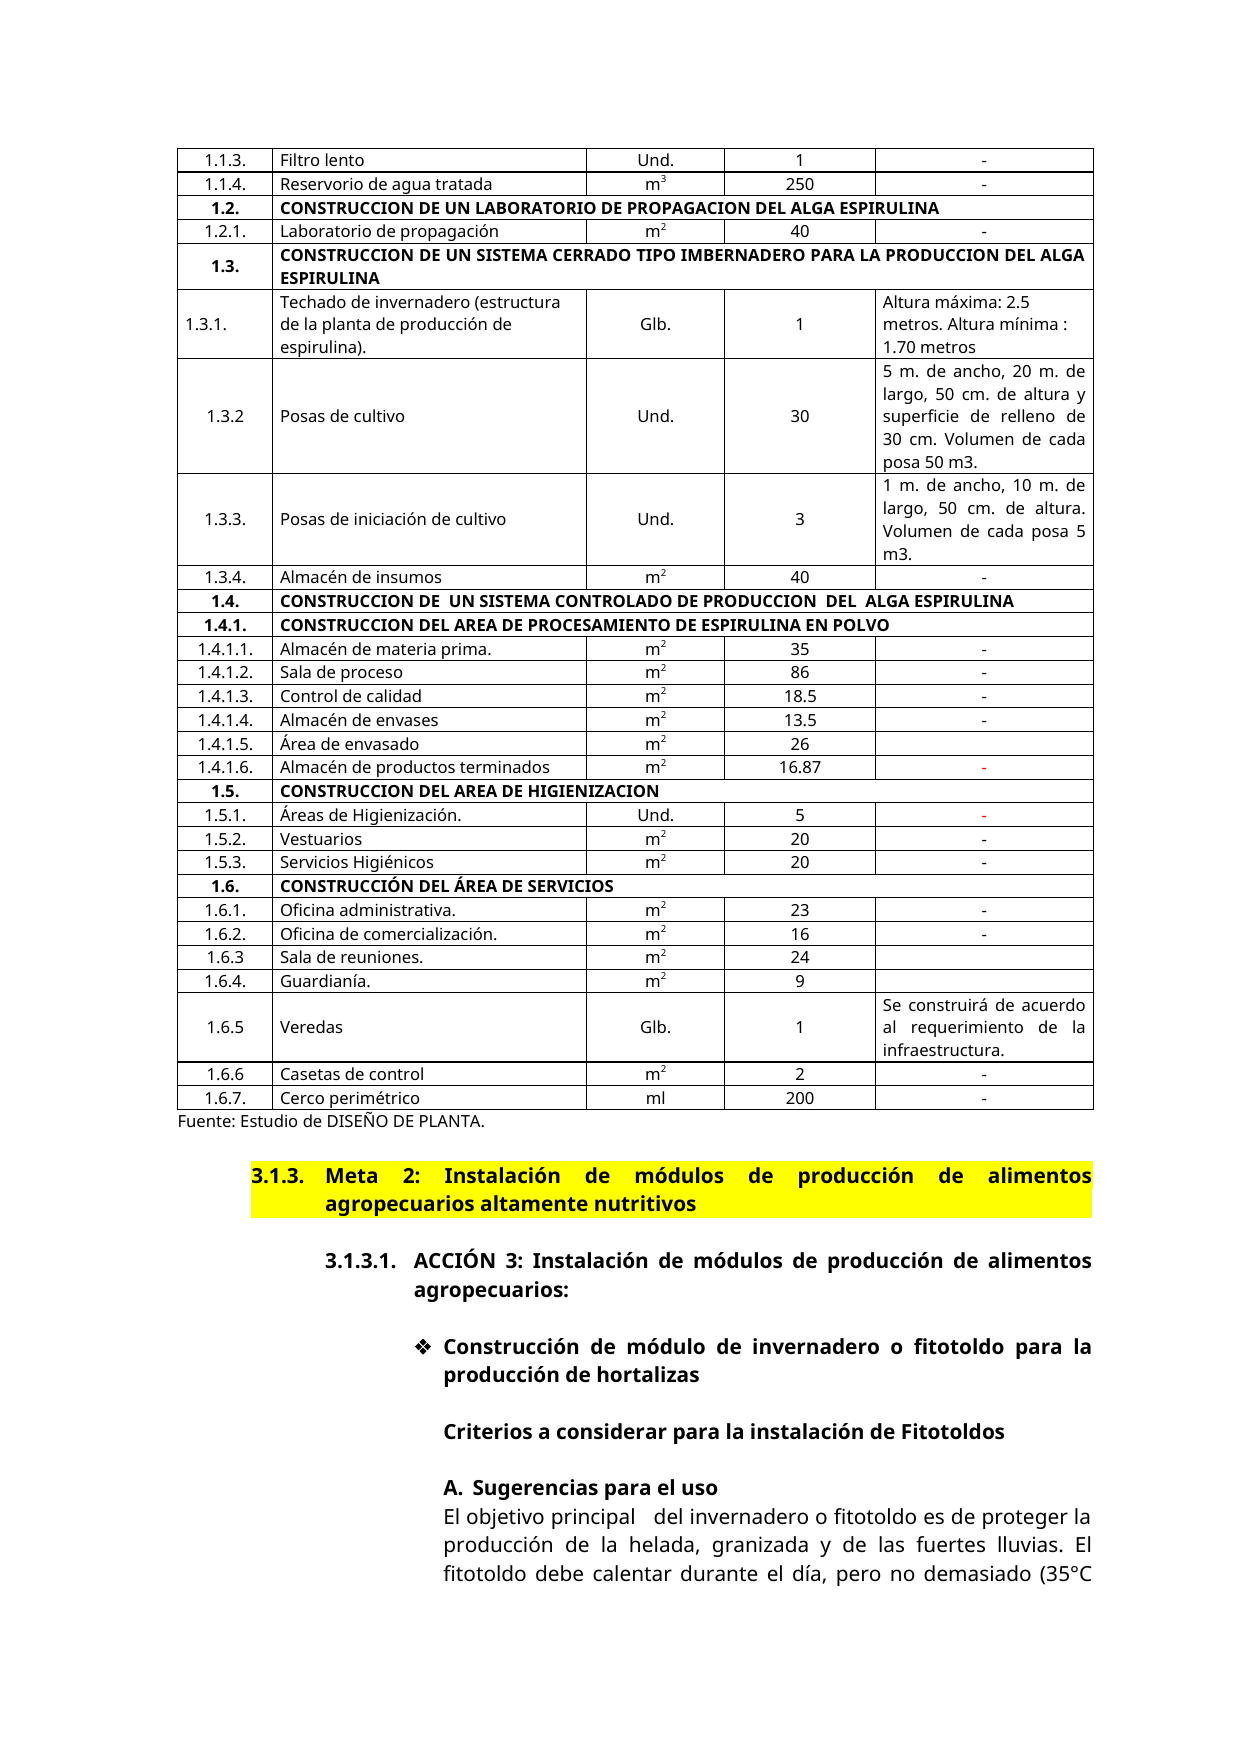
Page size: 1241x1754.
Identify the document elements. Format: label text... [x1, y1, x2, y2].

table_cell Und. [587, 149, 724, 171]
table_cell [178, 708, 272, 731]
table_cell Techado de invernadero (estructura de la planta de producción de espirulina). [273, 290, 586, 358]
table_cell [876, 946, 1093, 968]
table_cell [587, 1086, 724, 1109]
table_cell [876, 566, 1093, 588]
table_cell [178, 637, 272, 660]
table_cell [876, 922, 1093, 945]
table_cell 1.3.1. [178, 290, 272, 358]
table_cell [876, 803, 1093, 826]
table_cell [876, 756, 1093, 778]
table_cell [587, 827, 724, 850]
table_cell Posas de cultivo [273, 359, 586, 473]
table_cell 30 [725, 359, 875, 473]
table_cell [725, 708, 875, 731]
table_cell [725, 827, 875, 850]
table_cell Altura máxima: 2.5 metros. Altura mínima : 1.70 metros [876, 290, 1093, 358]
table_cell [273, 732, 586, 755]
table_cell 1.1.3. [178, 149, 272, 171]
list Criterios a considerar para la instalación de Fitotoldos [443, 1417, 1092, 1446]
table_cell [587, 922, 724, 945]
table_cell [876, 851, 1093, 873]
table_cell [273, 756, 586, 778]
table_cell 1.3.3. [178, 474, 272, 565]
list Meta 2: Instalación de módulos de producción de alimentos agropecuarios altamente nutritivos [251, 1161, 1092, 1218]
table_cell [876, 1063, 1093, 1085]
table_cell 1.2.1. [178, 220, 272, 243]
table_cell - [876, 173, 1093, 195]
table_cell Und. [587, 359, 724, 473]
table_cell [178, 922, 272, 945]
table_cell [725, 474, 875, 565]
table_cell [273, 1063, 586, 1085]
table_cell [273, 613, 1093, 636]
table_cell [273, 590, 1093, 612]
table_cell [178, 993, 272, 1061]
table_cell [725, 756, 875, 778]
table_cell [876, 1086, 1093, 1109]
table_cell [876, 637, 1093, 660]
table_cell Posas de iniciación de cultivo [273, 474, 586, 565]
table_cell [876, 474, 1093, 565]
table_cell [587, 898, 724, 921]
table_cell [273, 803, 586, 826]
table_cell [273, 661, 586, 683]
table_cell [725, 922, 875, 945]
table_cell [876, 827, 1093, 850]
table_cell 1 [725, 290, 875, 358]
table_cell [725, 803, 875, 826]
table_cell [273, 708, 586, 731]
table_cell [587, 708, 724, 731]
list ACCIÓN 3: Instalación de módulos de producción de alimentos agropecuarios: [325, 1246, 1092, 1303]
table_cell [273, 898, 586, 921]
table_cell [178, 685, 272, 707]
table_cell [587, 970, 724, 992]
table_cell 40 [725, 220, 875, 243]
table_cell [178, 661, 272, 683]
table_cell 5 m. de ancho, 20 m. de largo, 50 cm. de altura y superficie de relleno de 30 cm. Volumen de cada posa 50 m3. [876, 359, 1093, 473]
table_cell m3 [587, 173, 724, 195]
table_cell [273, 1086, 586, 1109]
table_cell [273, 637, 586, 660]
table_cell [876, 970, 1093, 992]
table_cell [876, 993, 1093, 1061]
table_cell m2 [587, 220, 724, 243]
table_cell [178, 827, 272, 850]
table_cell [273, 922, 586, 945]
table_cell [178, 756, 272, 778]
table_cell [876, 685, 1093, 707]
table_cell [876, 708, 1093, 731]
table_cell CONSTRUCCION DE UN LABORATORIO DE PROPAGACION DEL ALGA ESPIRULINA [273, 196, 1093, 219]
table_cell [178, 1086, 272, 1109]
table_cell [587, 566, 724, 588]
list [443, 1502, 1092, 1587]
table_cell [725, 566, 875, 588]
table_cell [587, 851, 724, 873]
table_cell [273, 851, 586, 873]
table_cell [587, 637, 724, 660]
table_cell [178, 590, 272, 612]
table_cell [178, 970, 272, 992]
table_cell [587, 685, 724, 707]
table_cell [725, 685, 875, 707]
table_cell Laboratorio de propagación [273, 220, 586, 243]
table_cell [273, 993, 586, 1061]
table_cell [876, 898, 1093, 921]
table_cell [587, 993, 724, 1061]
table_cell 1.1.4. [178, 173, 272, 195]
table_cell Reservorio de agua tratada [273, 173, 586, 195]
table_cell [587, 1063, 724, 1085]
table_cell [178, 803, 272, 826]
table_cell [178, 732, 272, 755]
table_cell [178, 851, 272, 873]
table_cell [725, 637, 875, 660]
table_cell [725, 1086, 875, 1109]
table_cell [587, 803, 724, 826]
table_cell 250 [725, 173, 875, 195]
table_cell 1.3.2 [178, 359, 272, 473]
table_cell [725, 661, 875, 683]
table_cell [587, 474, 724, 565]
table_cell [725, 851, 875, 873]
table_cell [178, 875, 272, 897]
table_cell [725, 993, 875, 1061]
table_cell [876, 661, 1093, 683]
table_cell CONSTRUCCION DE UN SISTEMA CERRADO TIPO IMBERNADERO PARA LA PRODUCCION DEL ALGA ESPIRULINA [273, 244, 1093, 289]
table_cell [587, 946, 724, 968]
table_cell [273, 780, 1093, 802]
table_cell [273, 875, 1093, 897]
table_cell 1 [725, 149, 875, 171]
table_cell 1.2. [178, 196, 272, 219]
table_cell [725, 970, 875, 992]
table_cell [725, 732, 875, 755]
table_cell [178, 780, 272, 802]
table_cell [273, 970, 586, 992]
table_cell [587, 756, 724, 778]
table_cell - [876, 220, 1093, 243]
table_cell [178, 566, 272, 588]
table_cell Filtro lento [273, 149, 586, 171]
list Construcción de módulo de invernadero o fitotoldo para la producción de hortalizas [413, 1332, 1092, 1389]
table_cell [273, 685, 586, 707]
table_cell Glb. [587, 290, 724, 358]
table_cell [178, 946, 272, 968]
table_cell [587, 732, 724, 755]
text Fuente: Estudio de DISEÑO DE PLANTA. [177, 1110, 1092, 1133]
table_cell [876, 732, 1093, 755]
table_cell - [876, 149, 1093, 171]
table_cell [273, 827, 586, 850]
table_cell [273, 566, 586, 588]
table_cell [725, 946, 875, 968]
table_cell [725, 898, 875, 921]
list Sugerencias para el uso [443, 1473, 1092, 1502]
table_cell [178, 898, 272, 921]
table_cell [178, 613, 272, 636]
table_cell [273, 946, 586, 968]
table_cell 1.3. [178, 244, 272, 289]
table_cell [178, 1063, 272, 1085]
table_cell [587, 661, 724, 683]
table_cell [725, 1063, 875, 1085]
